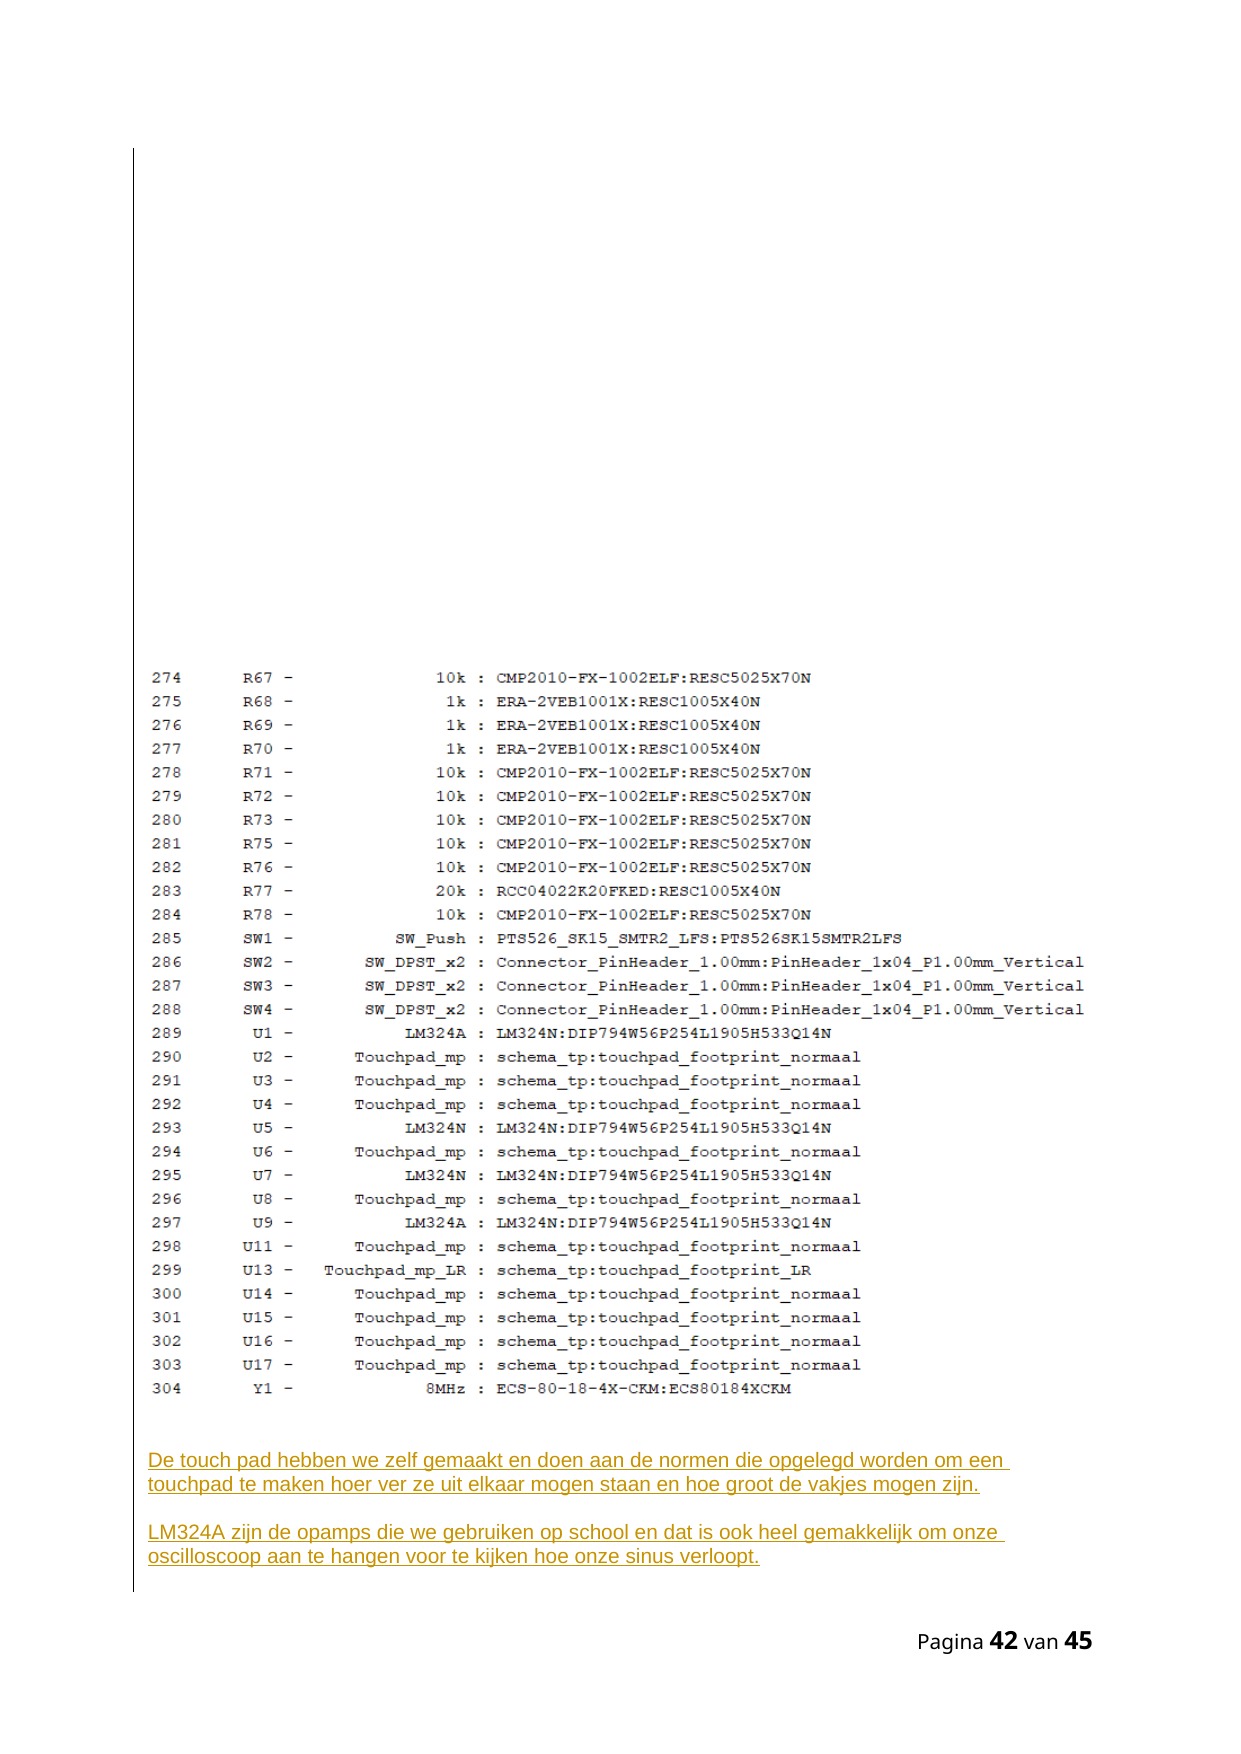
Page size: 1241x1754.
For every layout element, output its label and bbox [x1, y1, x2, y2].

picture [147, 668, 1099, 1399]
